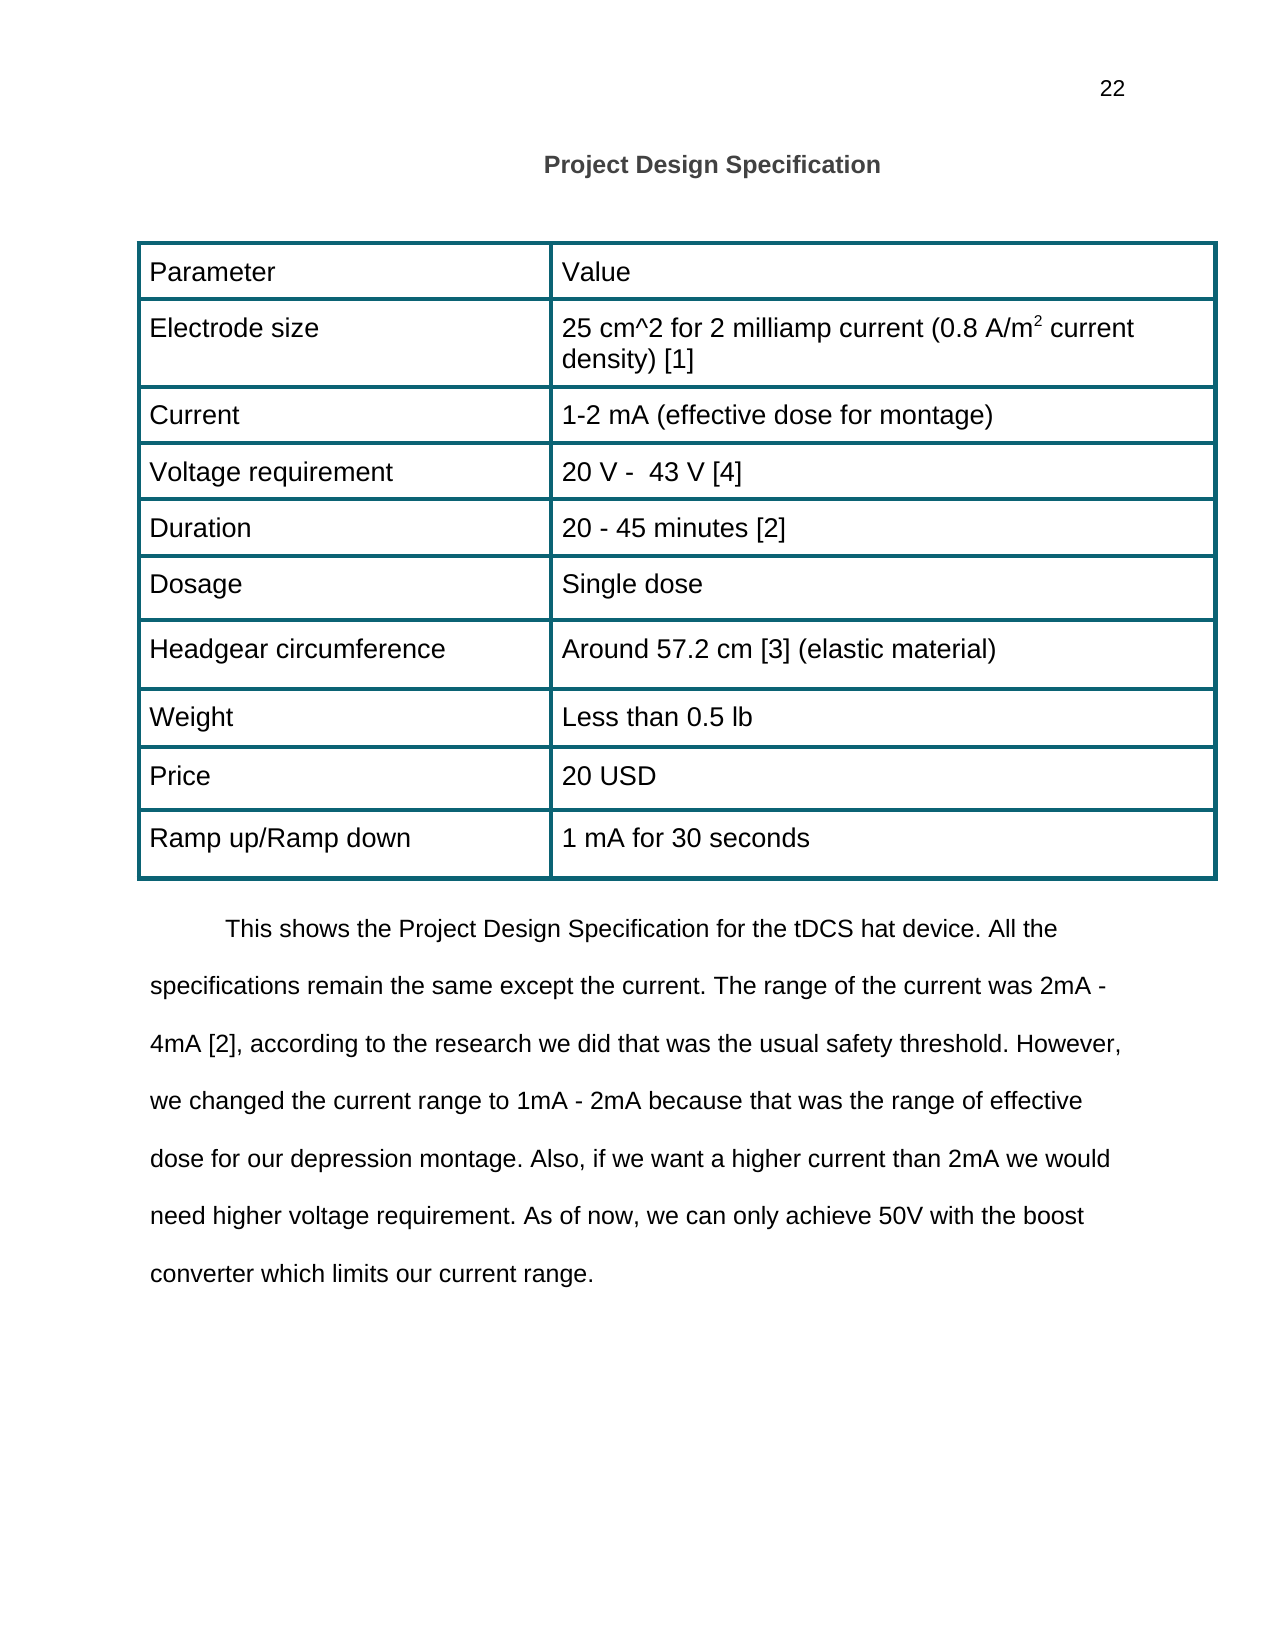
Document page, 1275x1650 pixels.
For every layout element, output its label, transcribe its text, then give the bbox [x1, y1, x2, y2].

table_header Value [553, 245, 1213, 297]
table_cell Current [141, 389, 549, 441]
table_cell Single dose [553, 558, 1213, 618]
table_cell Less than 0.5 lb [553, 691, 1213, 745]
table_cell 20 V - 43 V [4] [553, 445, 1213, 497]
table_cell Voltage requirement [141, 445, 549, 497]
table_cell 1 mA for 30 seconds [553, 812, 1213, 876]
table_cell Ramp up/Ramp down [141, 812, 549, 876]
table_cell Price [141, 749, 549, 808]
table_cell Dosage [141, 558, 549, 618]
table_cell 1-2 mA (effective dose for montage) [553, 389, 1213, 441]
table_cell Duration [141, 501, 549, 553]
table_cell Electrode size [141, 301, 549, 385]
table_cell 20 USD [553, 749, 1213, 808]
table_cell 20 - 45 minutes [2] [553, 501, 1213, 553]
table_header Parameter [141, 245, 549, 297]
table_cell Around 57.2 cm [3] (elastic material) [553, 622, 1213, 687]
table_cell Weight [141, 691, 549, 745]
text Project Design Specification [225, 150, 1125, 179]
text This shows the Project Design Specification for the tDCS hat device. All the specifications remain the same except the current. The range of the current was 2mA - 4mA [2], according to the research we did that was the usual safety threshold. However, we changed the current range to 1mA - 2mA because that was the range of effective dose for our depression montage. Also, if we want a higher current than 2mA we would need higher voltage requirement. As of now, we can only achieve 50V with the boost converter which limits our current range. [150, 914, 1125, 1287]
table_cell 25 cm^2 for 2 milliamp current (0.8 A/m2 current density) [1] [553, 301, 1213, 385]
table_cell Headgear circumference [141, 622, 549, 687]
